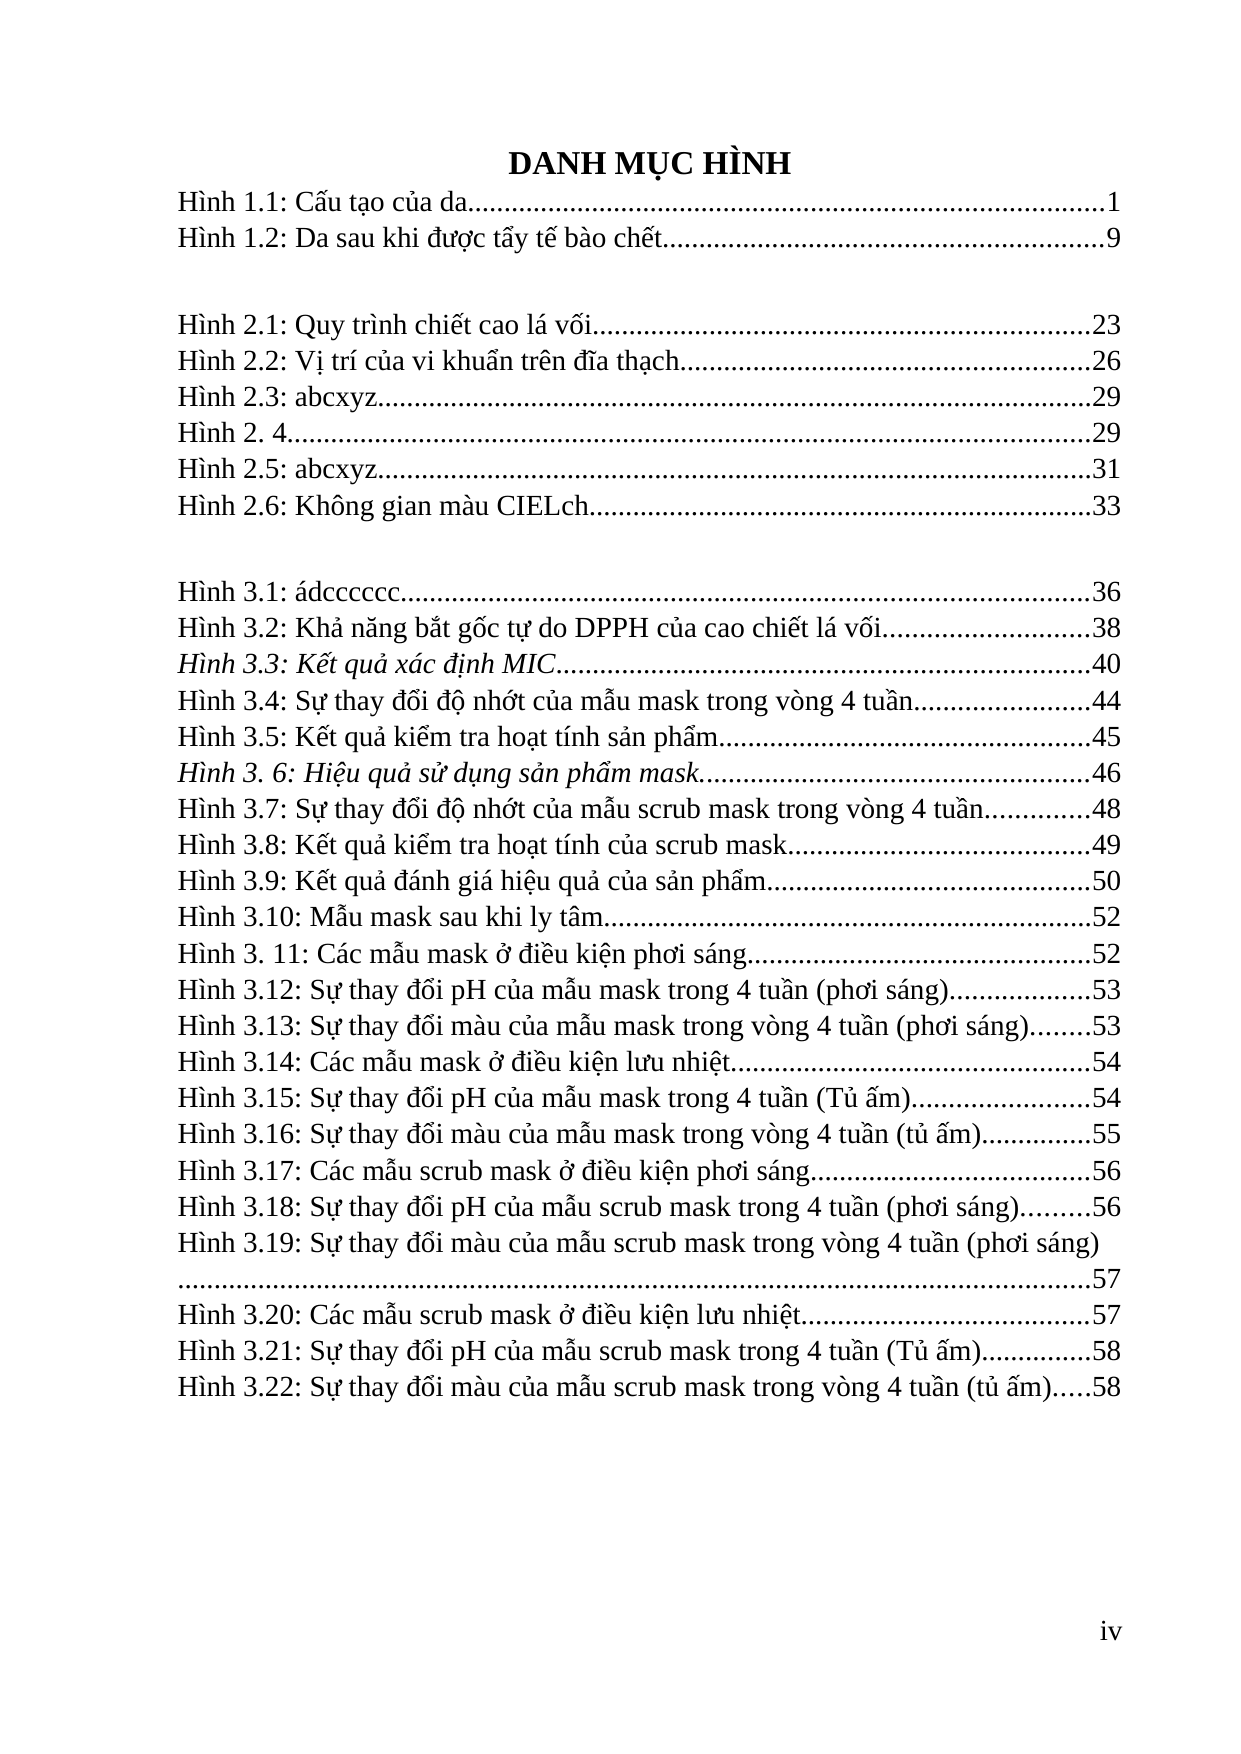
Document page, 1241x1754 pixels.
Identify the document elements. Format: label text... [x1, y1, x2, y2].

text Hình 3.2: Khả năng bắt gốc tự do DPPH của cao chiết lá vối 38 [177, 610, 1122, 644]
text Hình 3.4: Sự thay đổi độ nhớt của mẫu mask trong vòng 4 tuần 44 [177, 683, 1122, 716]
text Hình 3.19: Sự thay đổi màu của mẫu scrub mask trong vòng 4 tuần (phơi sáng) 57 [177, 1225, 1122, 1294]
text Hình 3.8: Kết quả kiểm tra hoạt tính của scrub mask 49 [177, 827, 1122, 861]
text Hình 2.3: abcxyz 29 [177, 379, 1122, 413]
text Hình 3.10: Mẫu mask sau khi ly tâm 52 [177, 899, 1122, 933]
text Hình 2. 4 29 [177, 416, 1122, 449]
text Hình 3. 11: Các mẫu mask ở điều kiện phơi sáng 52 [177, 936, 1122, 969]
text Hình 3.22: Sự thay đổi màu của mẫu scrub mask trong vòng 4 tuần (tủ ấm) 58 [177, 1369, 1122, 1403]
text Hình 3.20: Các mẫu scrub mask ở điều kiện lưu nhiệt. 57 [177, 1297, 1122, 1331]
text Hình 3.5: Kết quả kiểm tra hoạt tính sản phẩm 45 [177, 719, 1122, 752]
text Hình 3.15: Sự thay đổi pH của mẫu mask trong 4 tuần (Tủ ấm) 54 [177, 1080, 1122, 1114]
text Hình 3. 6: Hiệu quả sử dụng sản phẩm mask. 46 [177, 755, 1122, 788]
subtitle DANH MỤC HÌNH [177, 143, 1122, 181]
text Hình 2.5: abcxyz 31 [177, 452, 1122, 485]
text Hình 2.1: Quy trình chiết cao lá vối 23 [177, 307, 1122, 341]
text Hình 3.9: Kết quả đánh giá hiệu quả của sản phẩm 50 [177, 863, 1122, 897]
text Hình 1.2: Da sau khi được tẩy tế bào chết 9 [177, 221, 1122, 254]
text Hình 3.16: Sự thay đổi màu của mẫu mask trong vòng 4 tuần (tủ ấm) 55 [177, 1116, 1122, 1150]
text Hình 3.3: Kết quả xác định MIC 40 [177, 647, 1122, 680]
text Hình 3.18: Sự thay đổi pH của mẫu scrub mask trong 4 tuần (phơi sáng) 56 [177, 1189, 1122, 1222]
text Hình 3.21: Sự thay đổi pH của mẫu scrub mask trong 4 tuần (Tủ ấm) 58 [177, 1333, 1122, 1367]
text Hình 3.7: Sự thay đổi độ nhớt của mẫu scrub mask trong vòng 4 tuần 48 [177, 791, 1122, 825]
text Hình 2.2: Vị trí của vi khuẩn trên đĩa thạch 26 [177, 343, 1122, 377]
text Hình 3.1: ádcccccc 36 [177, 574, 1122, 608]
text Hình 3.17: Các mẫu scrub mask ở điều kiện phơi sáng 56 [177, 1153, 1122, 1186]
text Hình 1.1: Cấu tạo của da 1 [177, 184, 1122, 218]
text Hình 3.13: Sự thay đổi màu của mẫu mask trong vòng 4 tuần (phơi sáng) 53 [177, 1008, 1122, 1042]
text Hình 3.12: Sự thay đổi pH của mẫu mask trong 4 tuần (phơi sáng) 53 [177, 972, 1122, 1005]
text Hình 2.6: Không gian màu CIELch 33 [177, 488, 1122, 521]
text Hình 3.14: Các mẫu mask ở điều kiện lưu nhiệt 54 [177, 1044, 1122, 1078]
